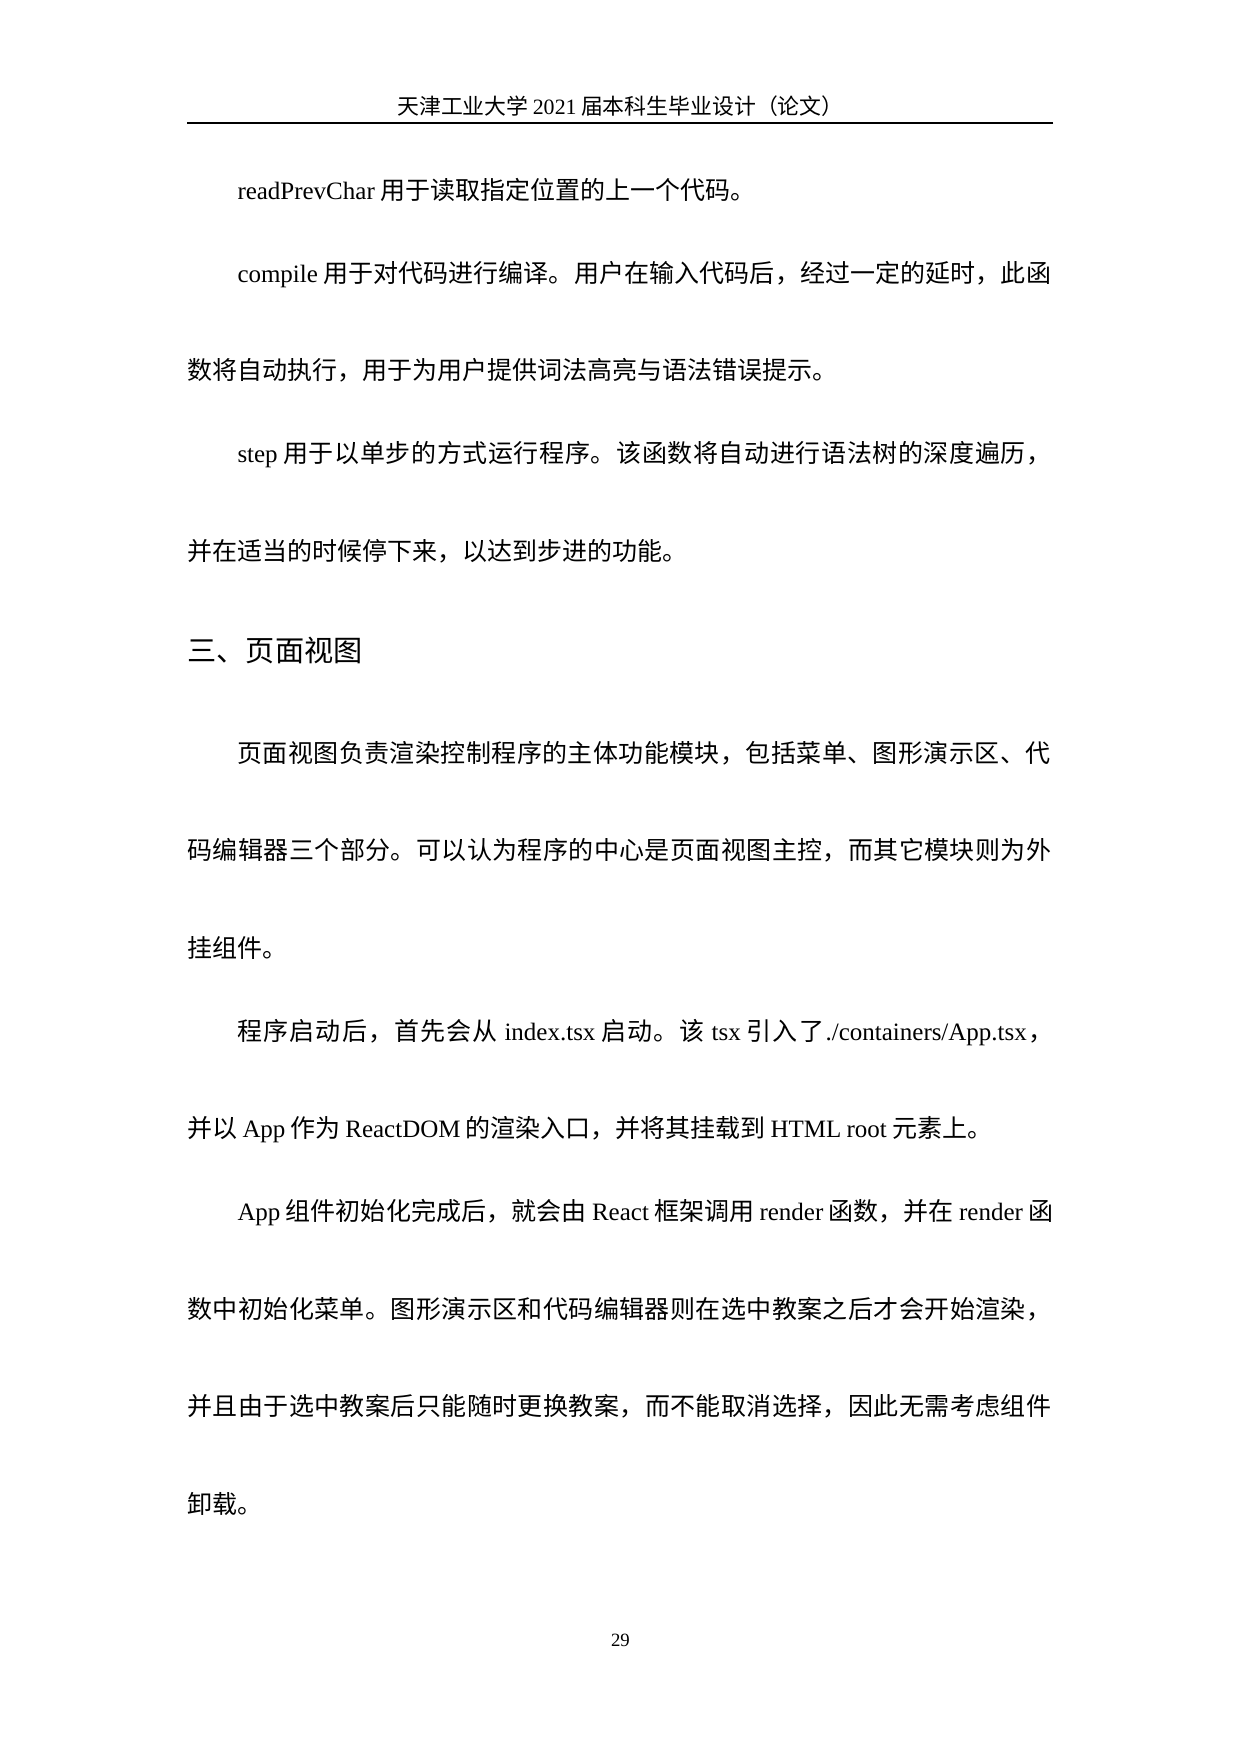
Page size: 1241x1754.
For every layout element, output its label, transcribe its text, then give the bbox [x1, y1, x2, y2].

text compile用于对代码进行编译。用户在输入代码后，经过一定的延时，此函数将自动执行，用于为用户提供词法高亮与语法错误提示。 [187, 239, 1053, 401]
text 页面视图负责渲染控制程序的主体功能模块，包括菜单、图形演示区、代码编辑器三个部分。可以认为程序的中心是页面视图主控，而其它模块则为外挂组件。 [187, 719, 1053, 979]
text App组件初始化完成后，就会由React框架调用render函数，并在render函数中初始化菜单。图形演示区和代码编辑器则在选中教案之后才会开始渲染，并且由于选中教案后只能随时更换教案，而不能取消选择，因此无需考虑组件卸载。 [187, 1177, 1053, 1535]
subtitle 三、页面视图 [187, 616, 1053, 681]
text 程序启动后，首先会从index.tsx启动。该tsx引入了./containers/App.tsx，并以App作为ReactDOM的渲染入口，并将其挂载到HTML root元素上。 [187, 997, 1053, 1159]
text step用于以单步的方式运行程序。该函数将自动进行语法树的深度遍历，并在适当的时候停下来，以达到步进的功能。 [187, 419, 1053, 582]
text readPrevChar用于读取指定位置的上一个代码。 [187, 156, 1053, 221]
